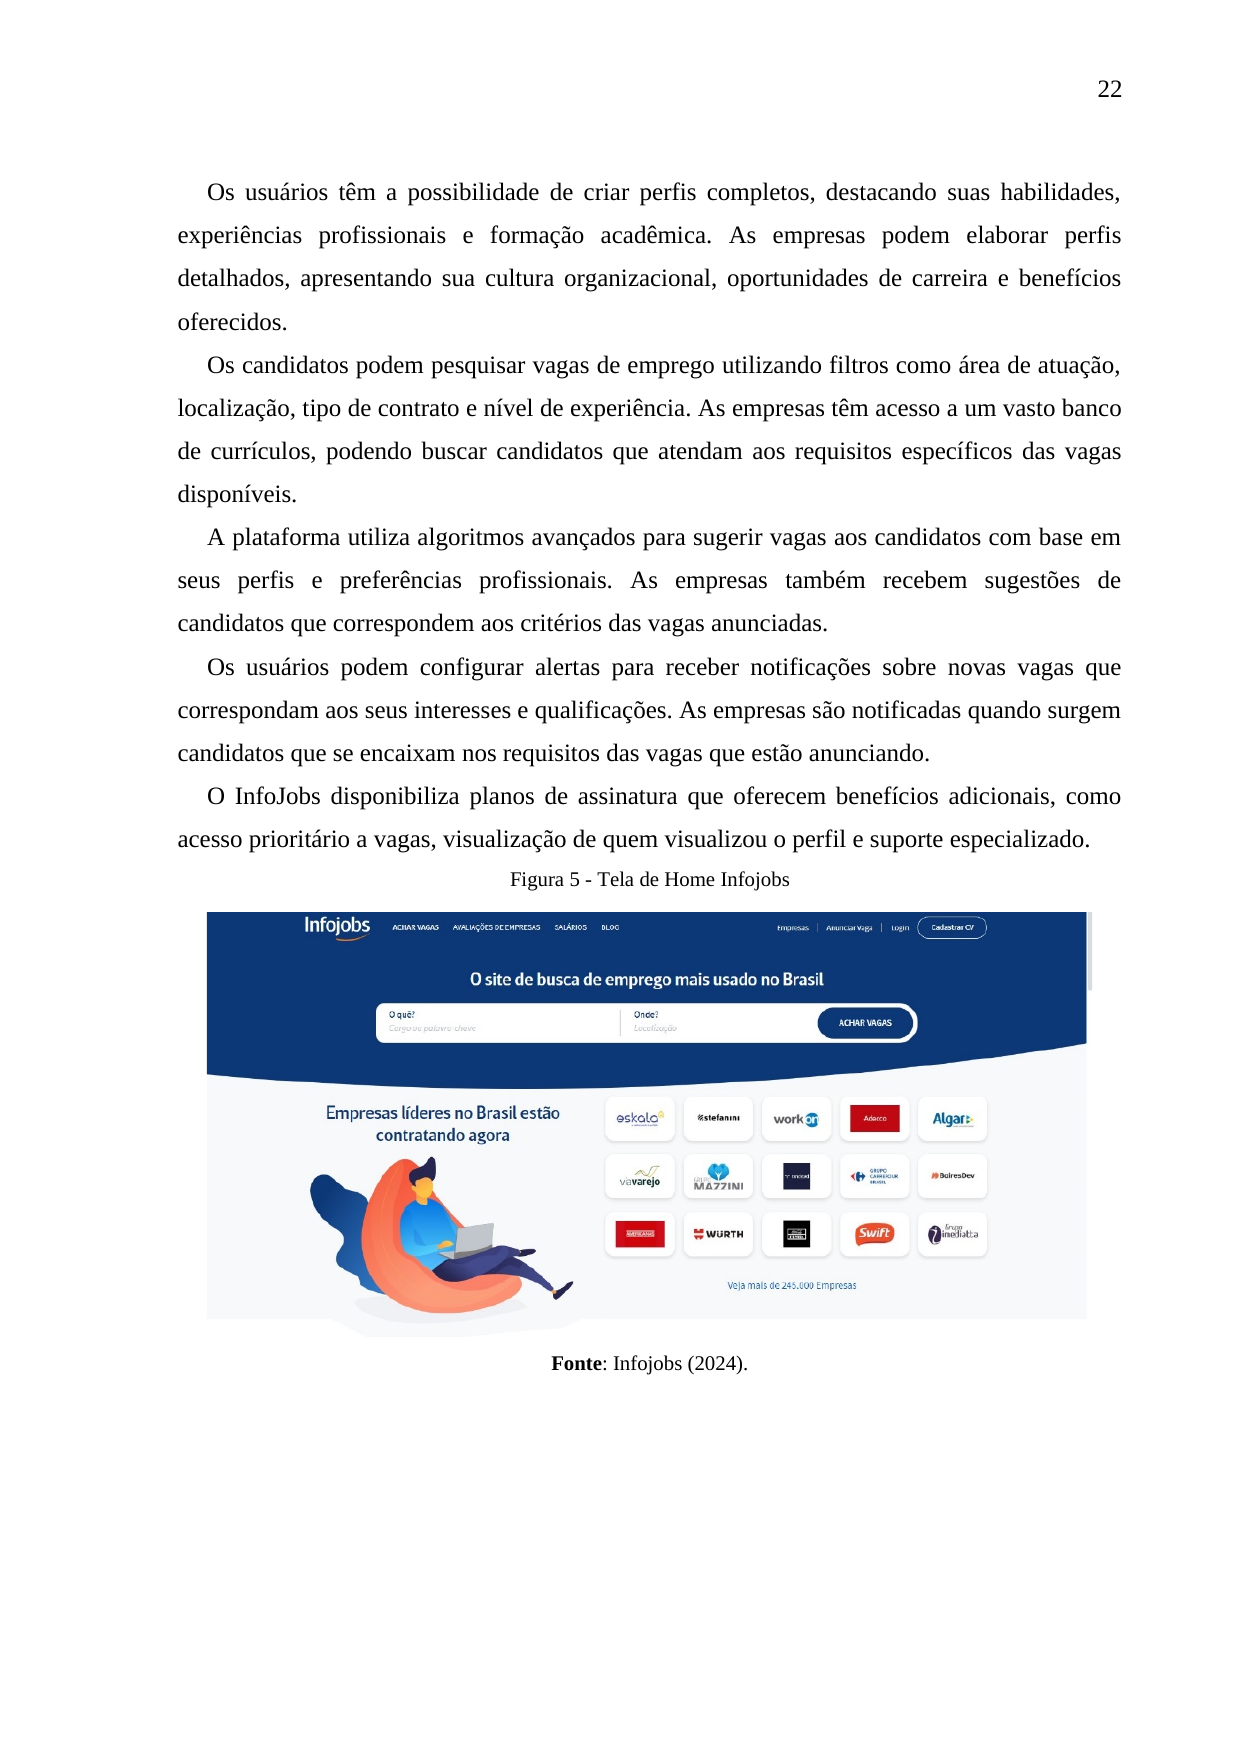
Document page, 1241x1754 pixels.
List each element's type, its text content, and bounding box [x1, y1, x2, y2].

text A plataforma utiliza algoritmos avançados para sugerir vagas aos candidatos com base em seus perfis e preferências profissionais. As empresas também recebem sugestões de candidatos que correspondem aos critérios das vagas anunciadas. [177, 522, 1122, 637]
text Os candidatos podem pesquisar vagas de emprego utilizando filtros como área de atuação, localização, tipo de contrato e nível de experiência. As empresas têm acesso a um vasto banco de currículos, podendo buscar candidatos que atendam aos requisitos específicos das vagas disponíveis. [177, 350, 1122, 508]
text Fonte: Infojobs (2024). [177, 1351, 1122, 1375]
text Os usuários têm a possibilidade de criar perfis completos, destacando suas habilidades, experiências profissionais e formação acadêmica. As empresas podem elaborar perfis detalhados, apresentando sua cultura organizacional, oportunidades de carreira e benefícios oferecidos. [177, 177, 1122, 335]
text Figura 5 - Tela de Home Infojobs [177, 867, 1122, 891]
text Os usuários podem configurar alertas para receber notificações sobre novas vagas que correspondam aos seus interesses e qualificações. As empresas são notificadas quando surgem candidatos que se encaixam nos requisitos das vagas que estão anunciando. [177, 652, 1122, 767]
text O InfoJobs disponibiliza planos de assinatura que oferecem benefícios adicionais, como acesso prioritário a vagas, visualização de quem visualizou o perfil e suporte especializado. [177, 781, 1122, 853]
picture [206, 912, 1093, 1337]
